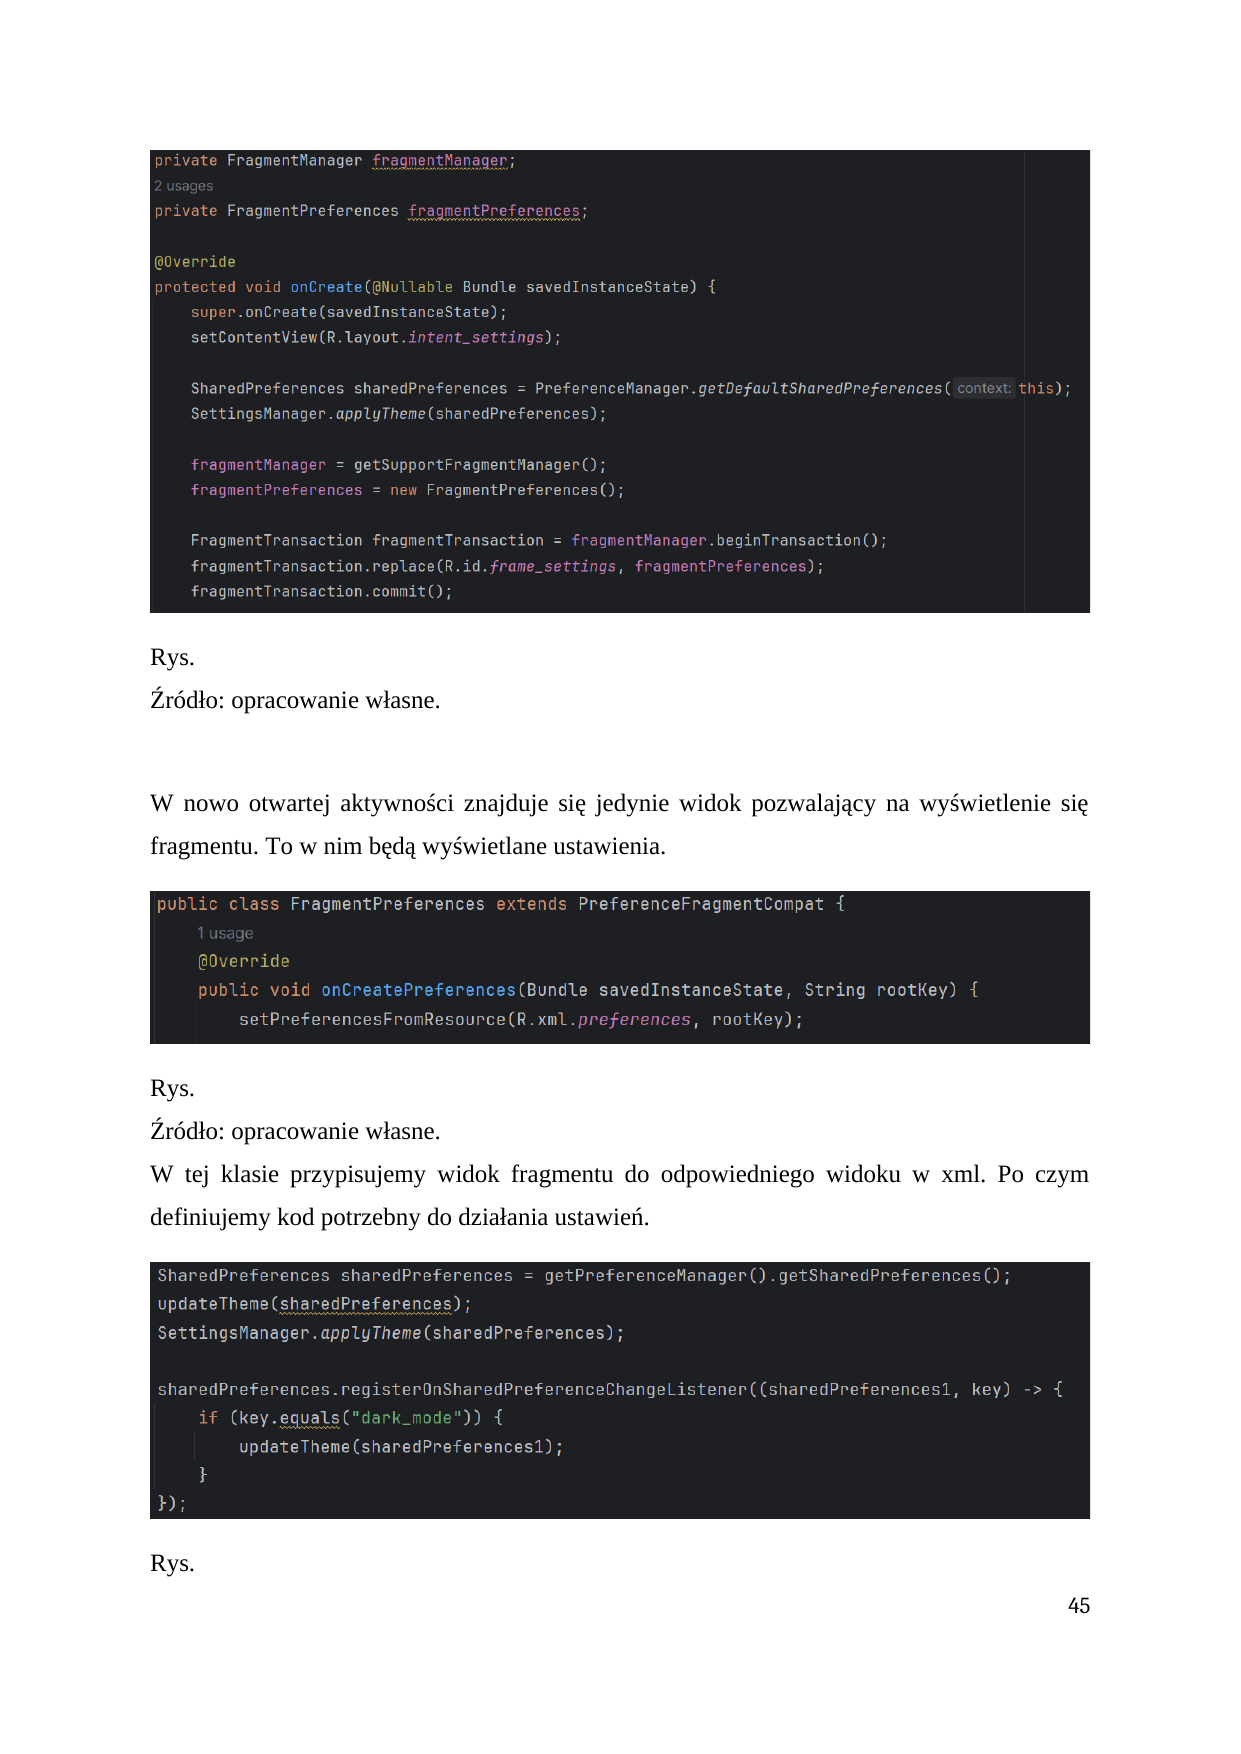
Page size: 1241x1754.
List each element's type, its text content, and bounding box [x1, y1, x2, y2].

text W nowo otwartej aktywności znajduje się jedynie widok pozwalający na wyświetlenie się fragmentu. To w nim będą wyświetlane ustawienia. [150, 788, 1090, 860]
text Źródło: opracowanie własne. [150, 685, 1090, 714]
text Rys. [150, 642, 1090, 671]
text Rys. [150, 1548, 1090, 1577]
text W tej klasie przypisujemy widok fragmentu do odpowiedniego widoku w xml. Po czym definiujemy kod potrzebny do działania ustawień. [150, 1159, 1090, 1231]
picture [150, 150, 1091, 613]
text Źródło: opracowanie własne. [150, 1116, 1090, 1145]
text Rys. [150, 1073, 1090, 1102]
picture [150, 1262, 1091, 1519]
picture [150, 891, 1091, 1044]
